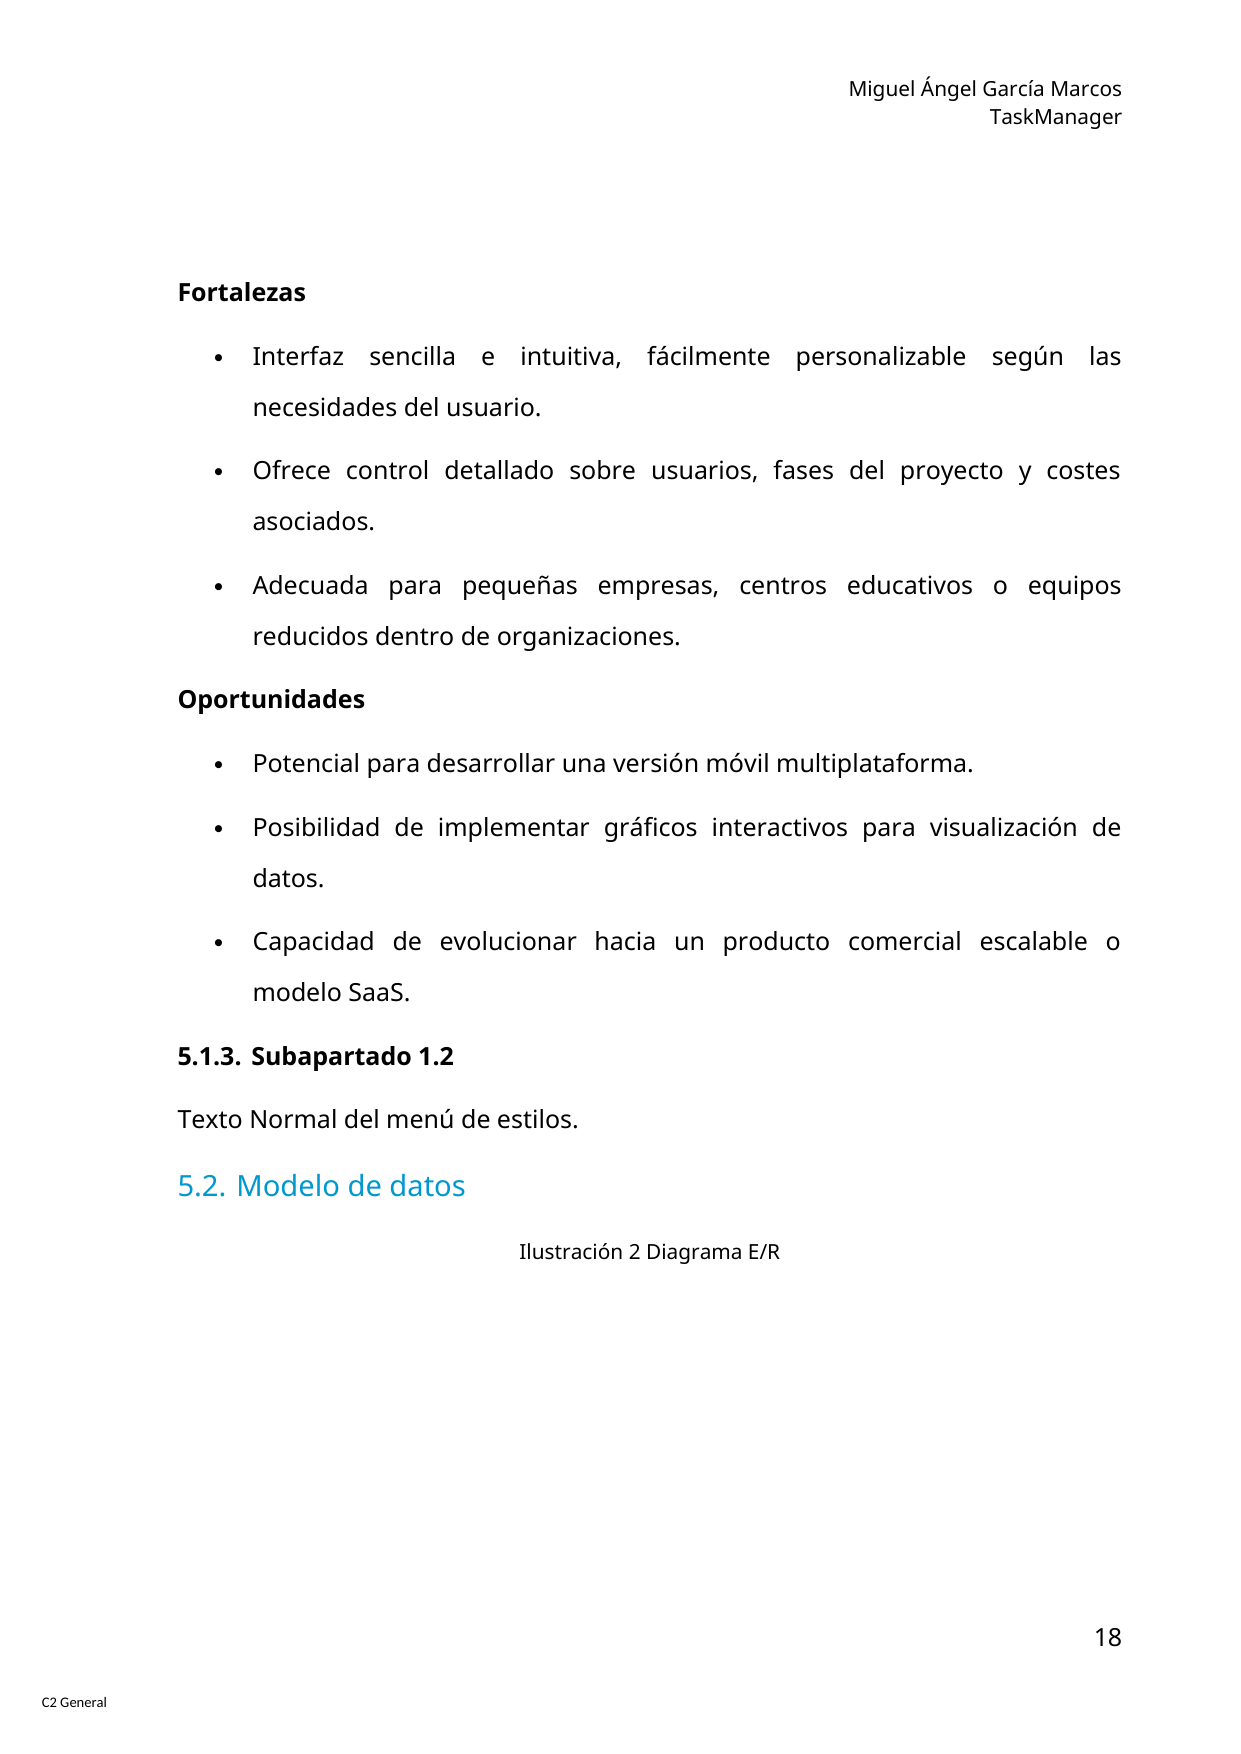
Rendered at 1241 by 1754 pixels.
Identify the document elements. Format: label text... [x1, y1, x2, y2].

list Potencial para desarrollar una versión móvil multiplataforma. [215, 746, 1122, 780]
subtitle Subapartado 1.2 [177, 1038, 1122, 1072]
list Adecuada para pequeñas empresas, centros educativos o equipos reducidos dentro de organizaciones. [215, 567, 1122, 653]
list Capacidad de evolucionar hacia un producto comercial escalable o modelo SaaS. [215, 924, 1122, 1009]
list Ofrece control detallado sobre usuarios, fases del proyecto y costes asociados. [215, 453, 1122, 538]
subtitle Modelo de datos [177, 1165, 1122, 1205]
text Oportunidades [177, 682, 1122, 716]
text Texto Normal del menú de estilos. [177, 1102, 1122, 1136]
list Interfaz sencilla e intuitiva, fácilmente personalizable según las necesidades del usuario. [215, 338, 1122, 423]
list Posibilidad de implementar gráficos interactivos para visualización de datos. [215, 809, 1122, 894]
text Fortalezas [177, 275, 1122, 309]
